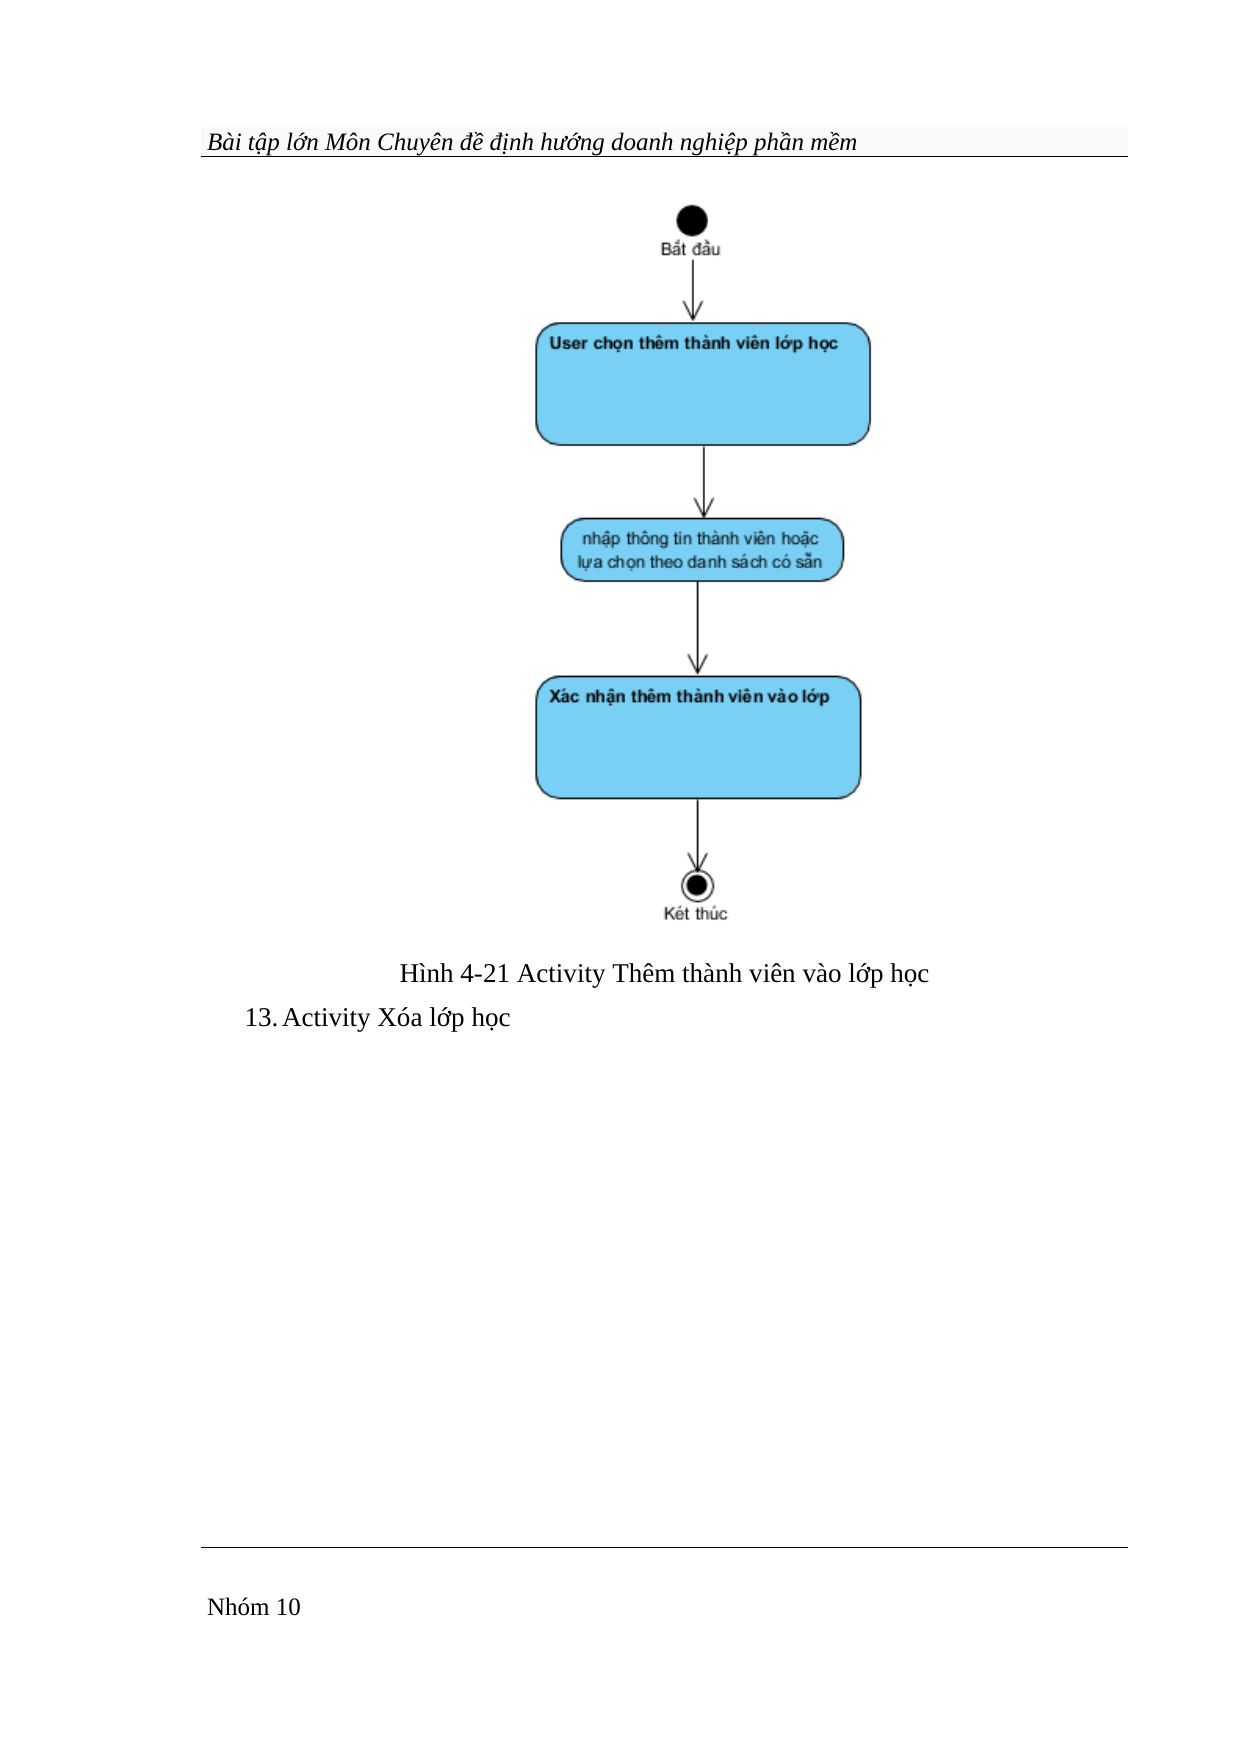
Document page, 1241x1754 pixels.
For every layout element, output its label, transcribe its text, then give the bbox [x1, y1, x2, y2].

list Activity Xóa lớp học [244, 1001, 1122, 1032]
picture [473, 185, 915, 948]
